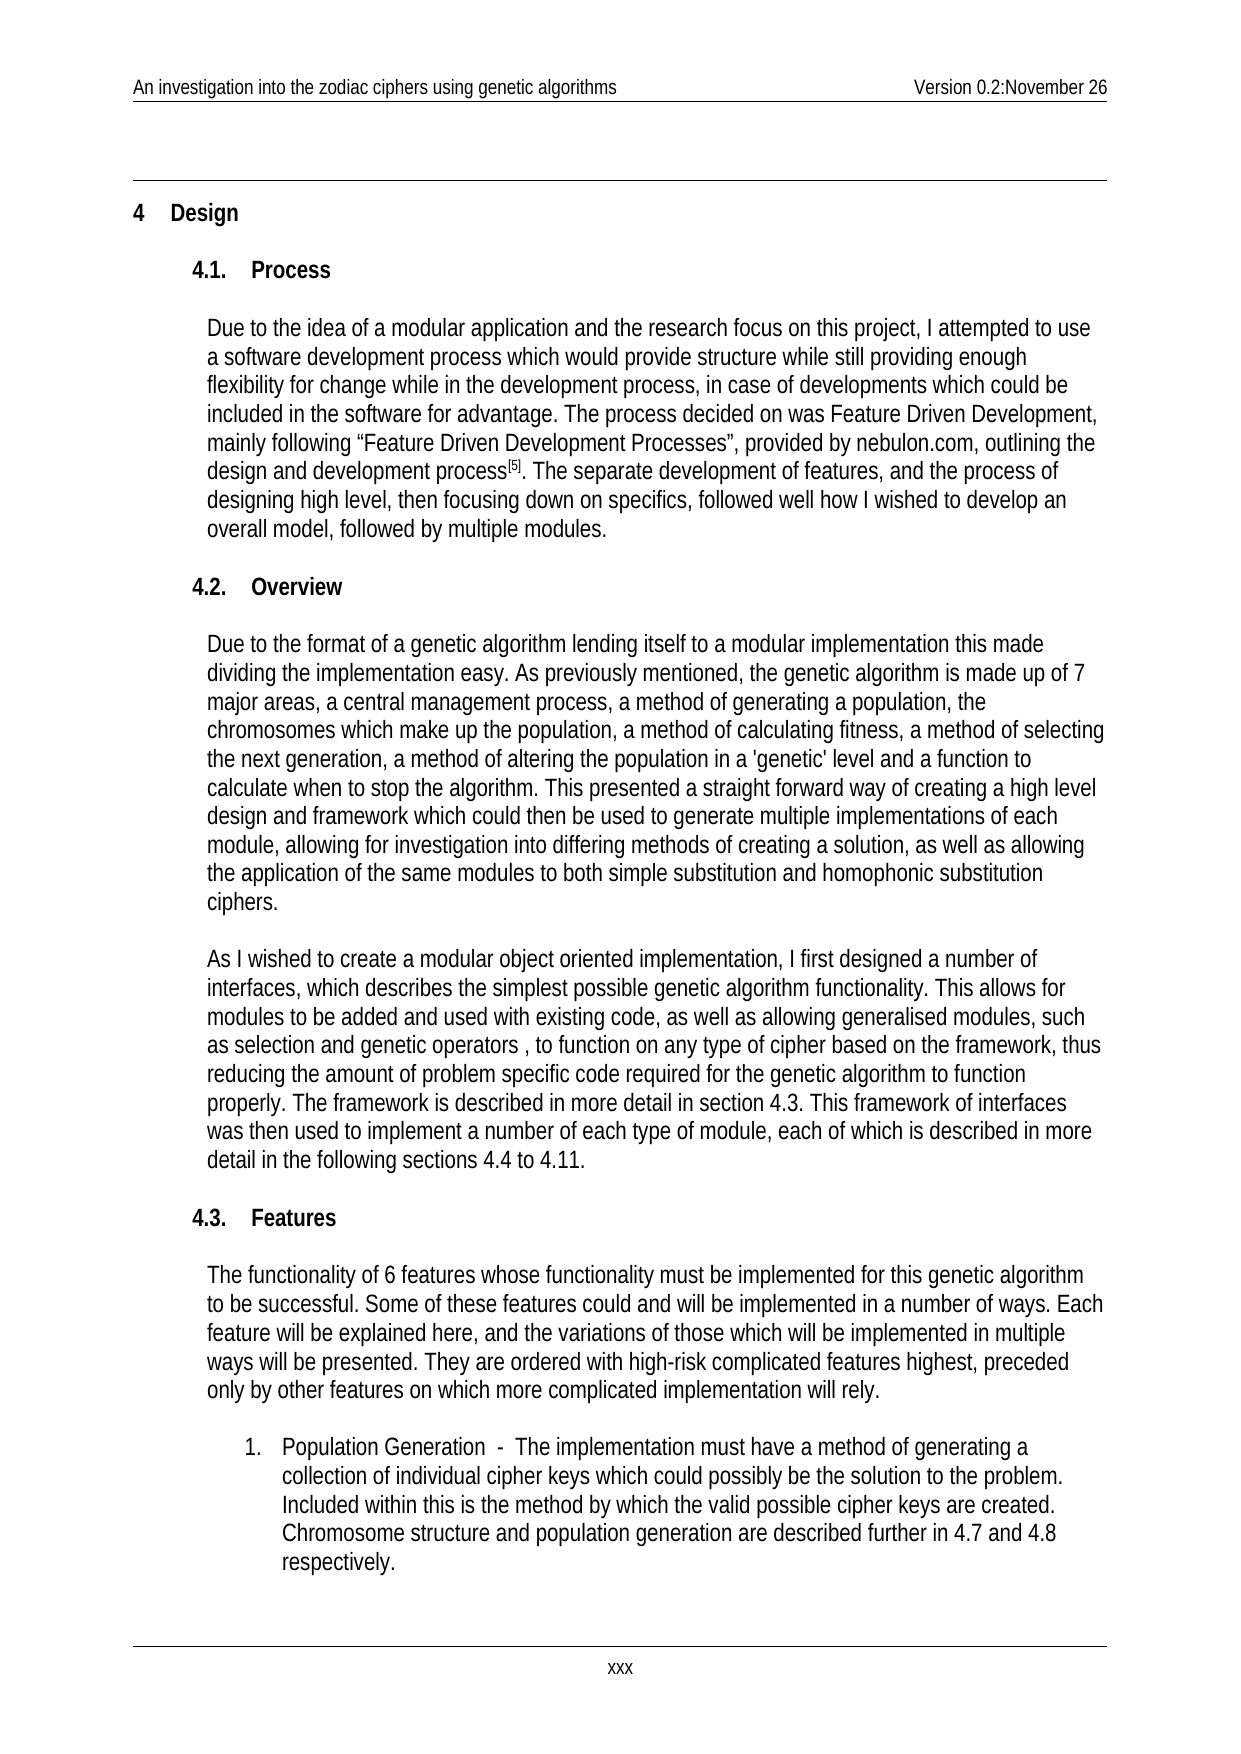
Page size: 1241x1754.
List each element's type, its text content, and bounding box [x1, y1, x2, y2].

subtitle Features [192, 1203, 1107, 1231]
text Due to the format of a genetic algorithm lending itself to a modular implementation this made dividing the implementation easy. As previously mentioned, the genetic algorithm is made up of 7 major areas, a central management process, a method of generating a population, the chromosomes which make up the population, a method of calculating fitness, a method of selecting the next generation, a method of altering the population in a 'genetic' level and a function to calculate when to stop the algorithm. This presented a straight forward way of creating a high level design and framework which could then be used to generate multiple implementations of each module, allowing for investigation into differing methods of creating a solution, as well as allowing the application of the same modules to both simple substitution and homophonic substitution ciphers. [207, 629, 1107, 916]
text As I wished to create a modular object oriented implementation, I first designed a number of interfaces, which describes the simplest possible genetic algorithm functionality. This allows for modules to be added and used with existing code, as well as allowing generalised modules, such as selection and genetic operators , to function on any type of cipher based on the framework, thus reducing the amount of problem specific code required for the genetic algorithm to function properly. The framework is described in more detail in section 4.3. This framework of interfaces was then used to implement a number of each type of module, each of which is described in more detail in the following sections 4.4 to 4.11. [207, 944, 1107, 1173]
subtitle Process [192, 255, 1107, 284]
text The functionality of 6 features whose functionality must be implemented for this genetic algorithm to be successful. Some of these features could and will be implemented in a number of ways. Each feature will be explained here, and the variations of those which will be implemented in multiple ways will be presented. They are ordered with high-risk complicated features highest, preceded only by other features on which more complicated implementation will rely. [207, 1261, 1107, 1404]
text Due to the idea of a modular application and the research focus on this project, I attempted to use a software development process which would provide structure while still providing enough flexibility for change while in the development process, in case of developments which could be included in the software for advantage. The process decided on was Feature Driven Development, mainly following “Feature Driven Development Processes”, provided by nebulon.com, outlining the design and development process[5]. The separate development of features, and the process of designing high level, then focusing down on specifics, followed well how I wished to develop an overall model, followed by multiple modules. [207, 313, 1107, 542]
subtitle Overview [192, 571, 1107, 600]
subtitle Design [133, 181, 1107, 226]
list Population Generation - The implementation must have a method of generating a collection of individual cipher keys which could possibly be the solution to the problem. Included within this is the method by which the valid possible cipher keys are created. Chromosome structure and population generation are described further in 4.7 and 4.8 respectively. [244, 1432, 1107, 1576]
